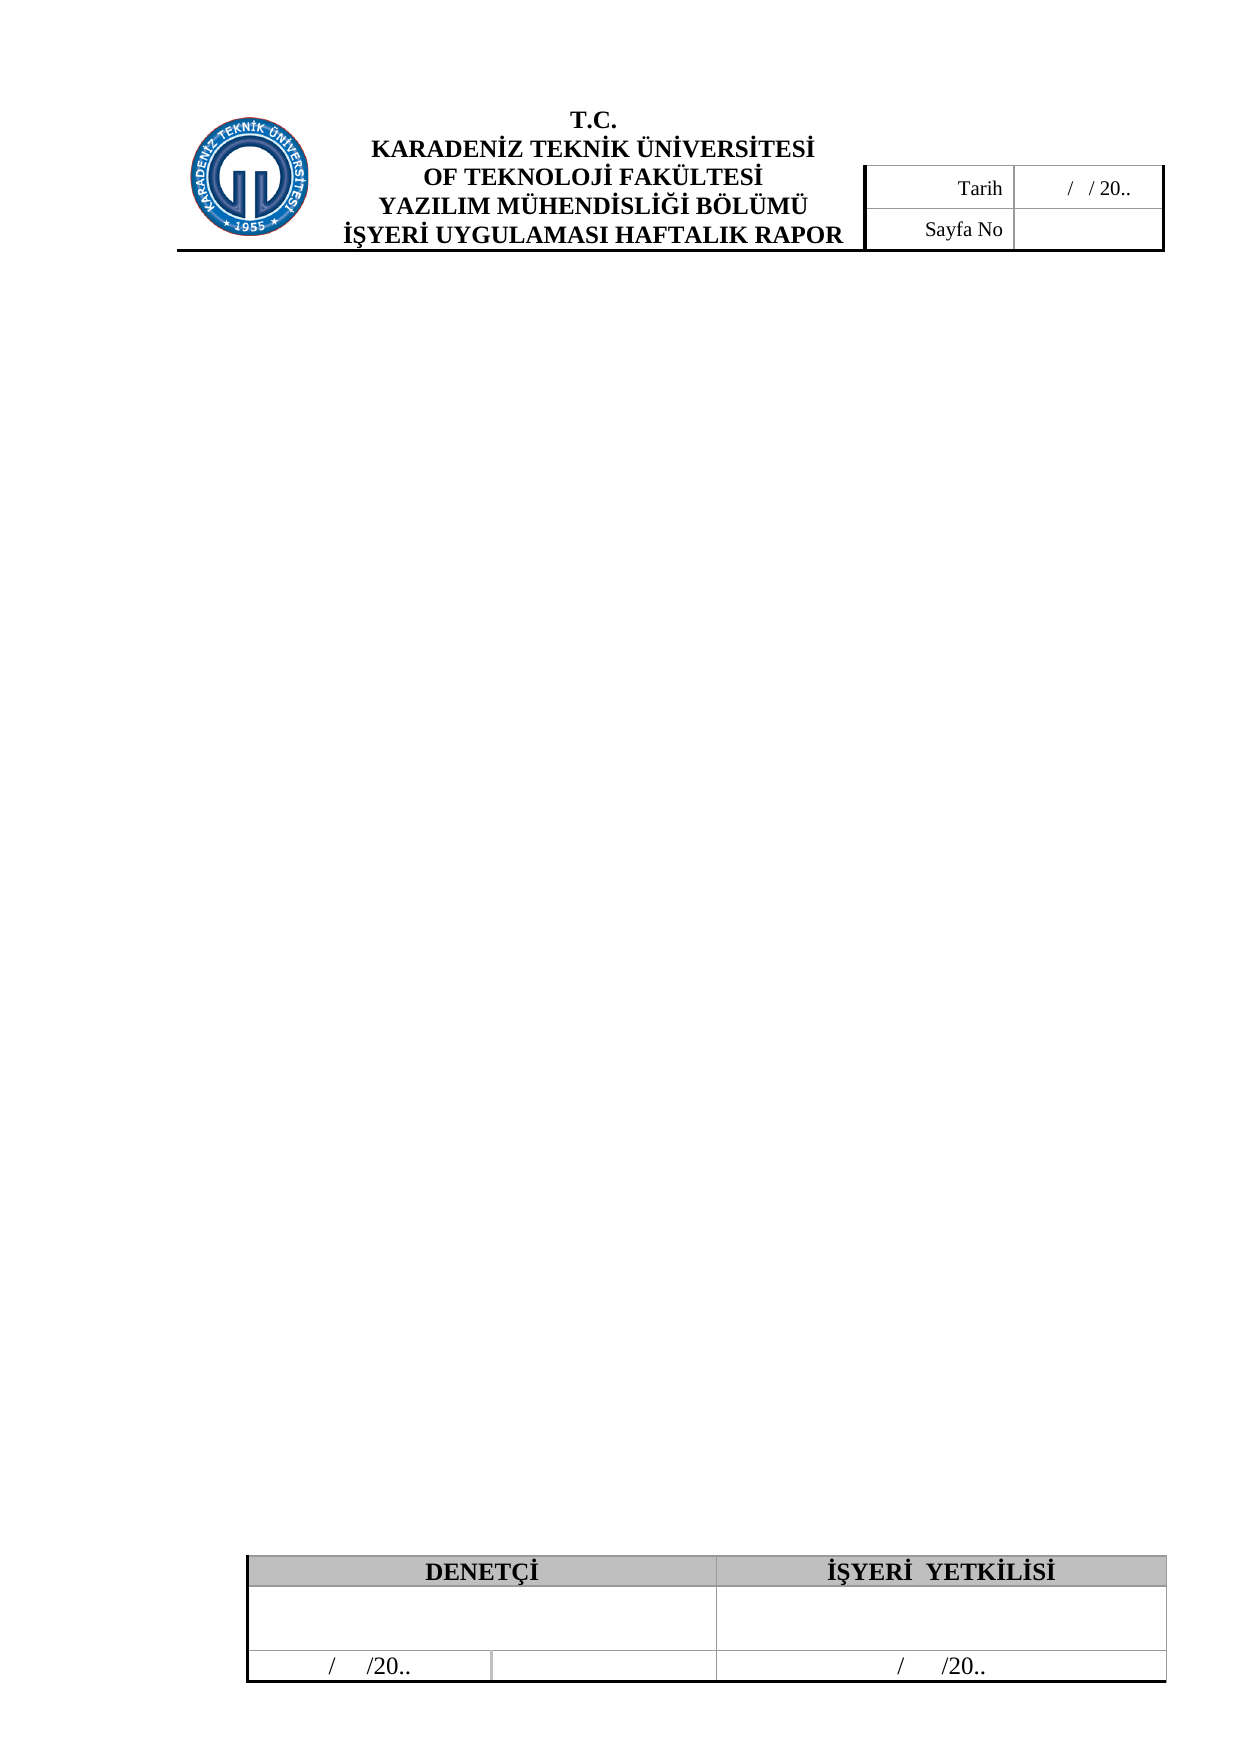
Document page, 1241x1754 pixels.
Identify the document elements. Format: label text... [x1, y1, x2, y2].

table_cell / / 20.. [1015, 166, 1162, 208]
table_header DENETÇİ [249, 1557, 716, 1585]
table_cell / /20.. [717, 1651, 1166, 1680]
table_header [177, 105, 322, 249]
table_cell [717, 1587, 1166, 1649]
table_cell Sayfa No [867, 209, 1013, 249]
table_cell [249, 1587, 716, 1649]
table_cell [1015, 209, 1162, 249]
table_header İŞYERİ YETKİLİSİ [717, 1557, 1166, 1585]
picture [190, 117, 309, 236]
table_cell [493, 1651, 716, 1680]
table_header T.C. KARADENİZ TEKNİK ÜNİVERSİTESİ OF TEKNOLOJİ FAKÜLTESİ YAZILIM MÜHENDİSLİĞİ BÖLÜMÜ İŞYERİ UYGULAMASI HAFTALIK RAPOR [322, 105, 865, 249]
table_cell Tarih [867, 166, 1013, 208]
table_cell / /20.. [249, 1651, 490, 1680]
